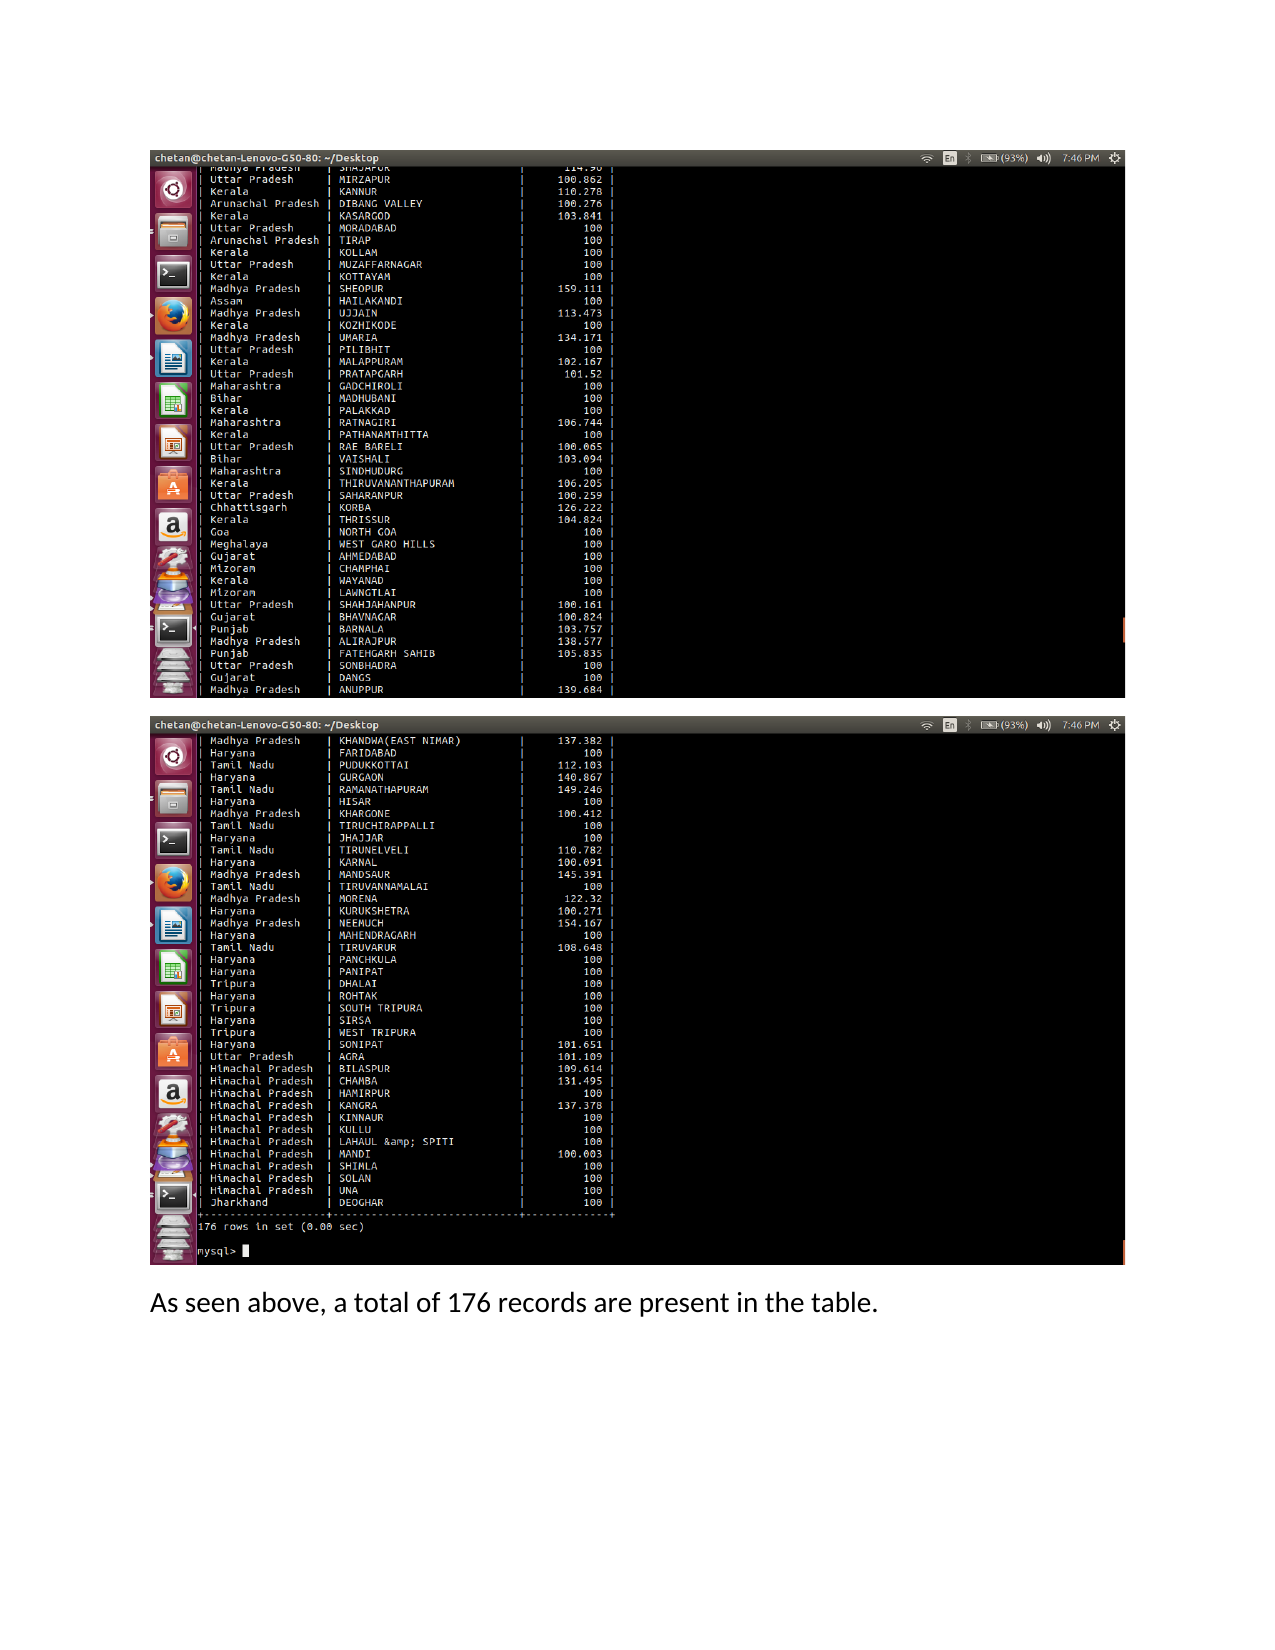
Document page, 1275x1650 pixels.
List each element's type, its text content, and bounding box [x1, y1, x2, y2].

picture [150, 150, 1125, 698]
picture [150, 716, 1125, 1265]
text As seen above, a total of 176 records are present in the table. [150, 1284, 1125, 1319]
